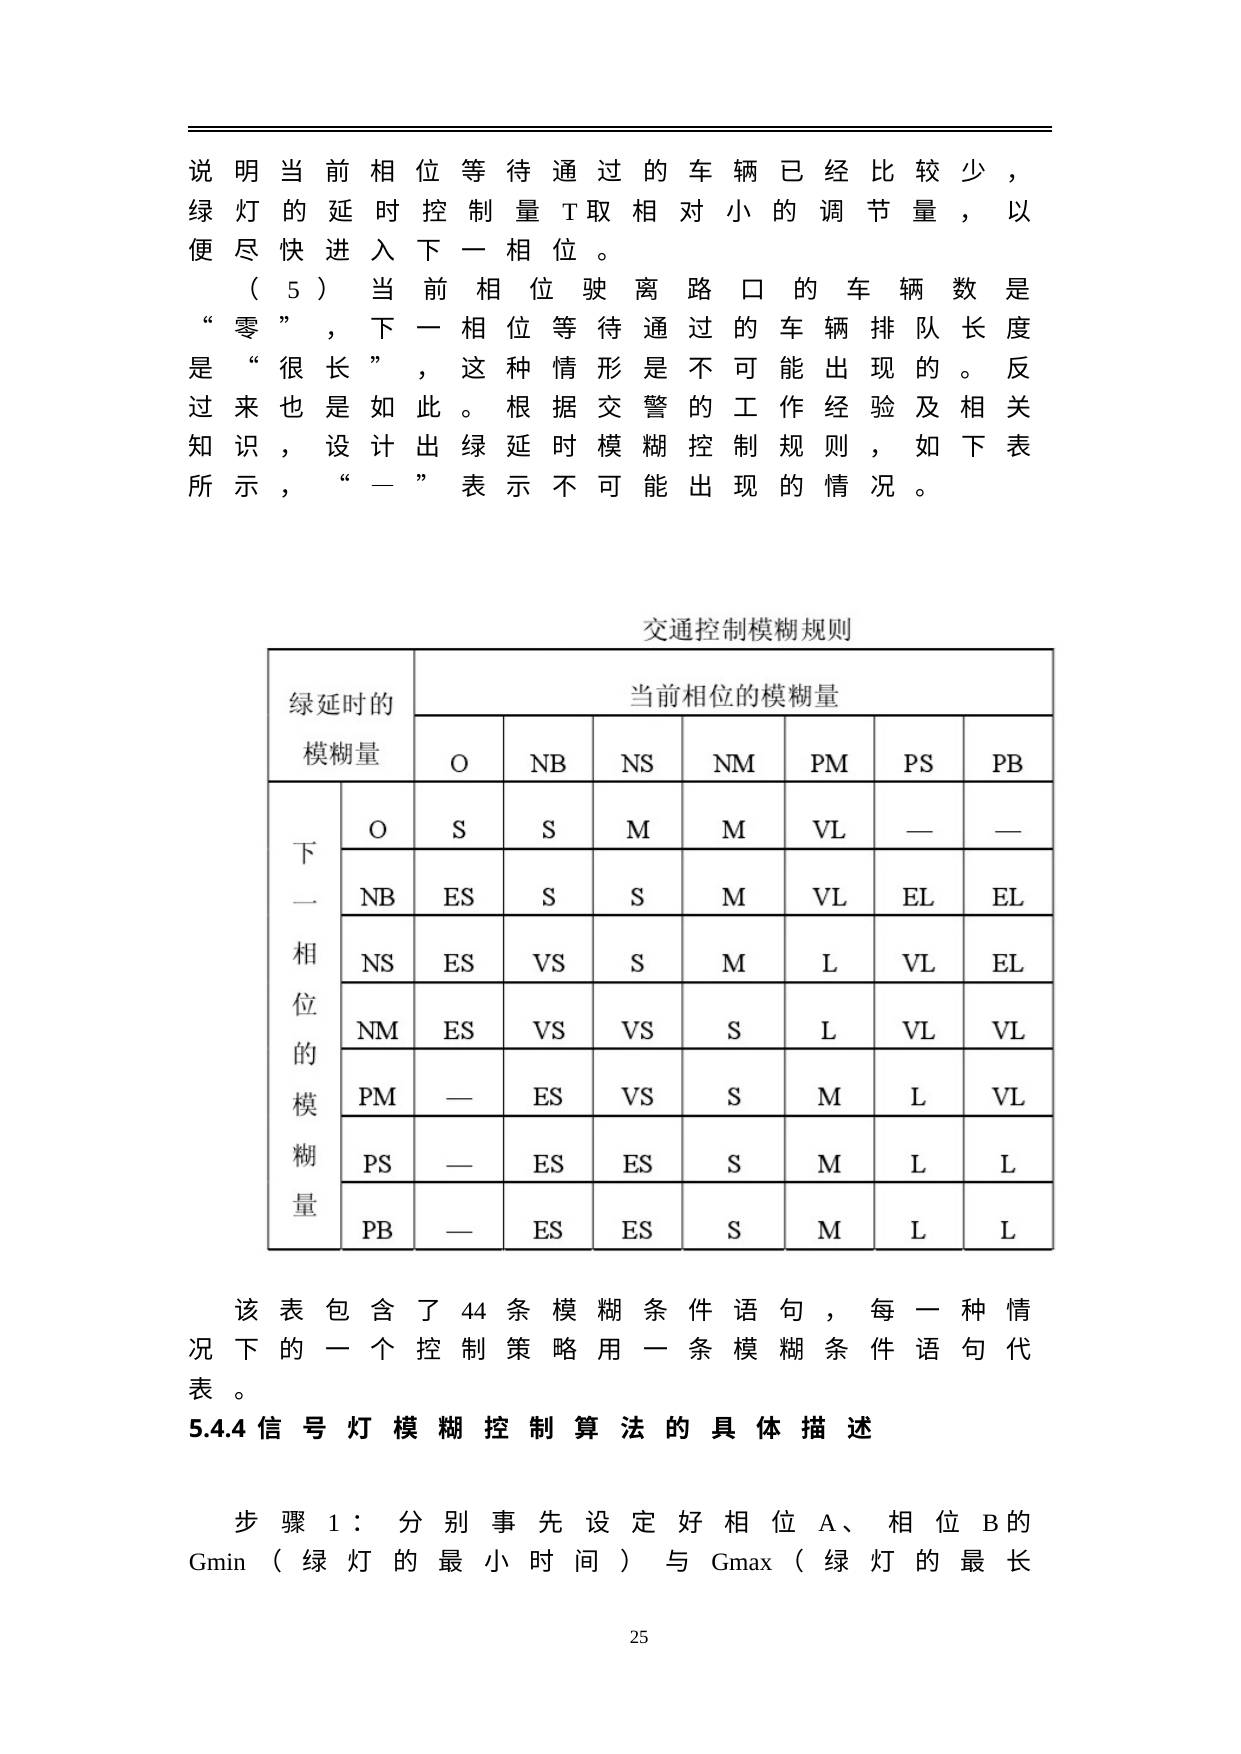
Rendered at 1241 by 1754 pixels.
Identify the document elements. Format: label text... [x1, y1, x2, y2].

text （5）当前相位驶离路口的车辆数是“零”，下一相位等待通过的车辆排队长度是“很长”，这种情形是不可能出现的。反过来也是如此。根据交警的工作经验及相关知识，设计出绿延时模糊控制规则，如下表所示，“—”表示不可能出现的情况。 [189, 268, 1052, 504]
picture [234, 582, 1099, 1266]
text 该表包含了44条模糊条件语句，每一种情况下的一个控制策略用一条模糊条件语句代表。 [189, 1289, 1052, 1407]
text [189, 1501, 1052, 1579]
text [189, 150, 1052, 268]
text 5.4.4信号灯模糊控制算法的具体描述 [189, 1407, 1052, 1446]
